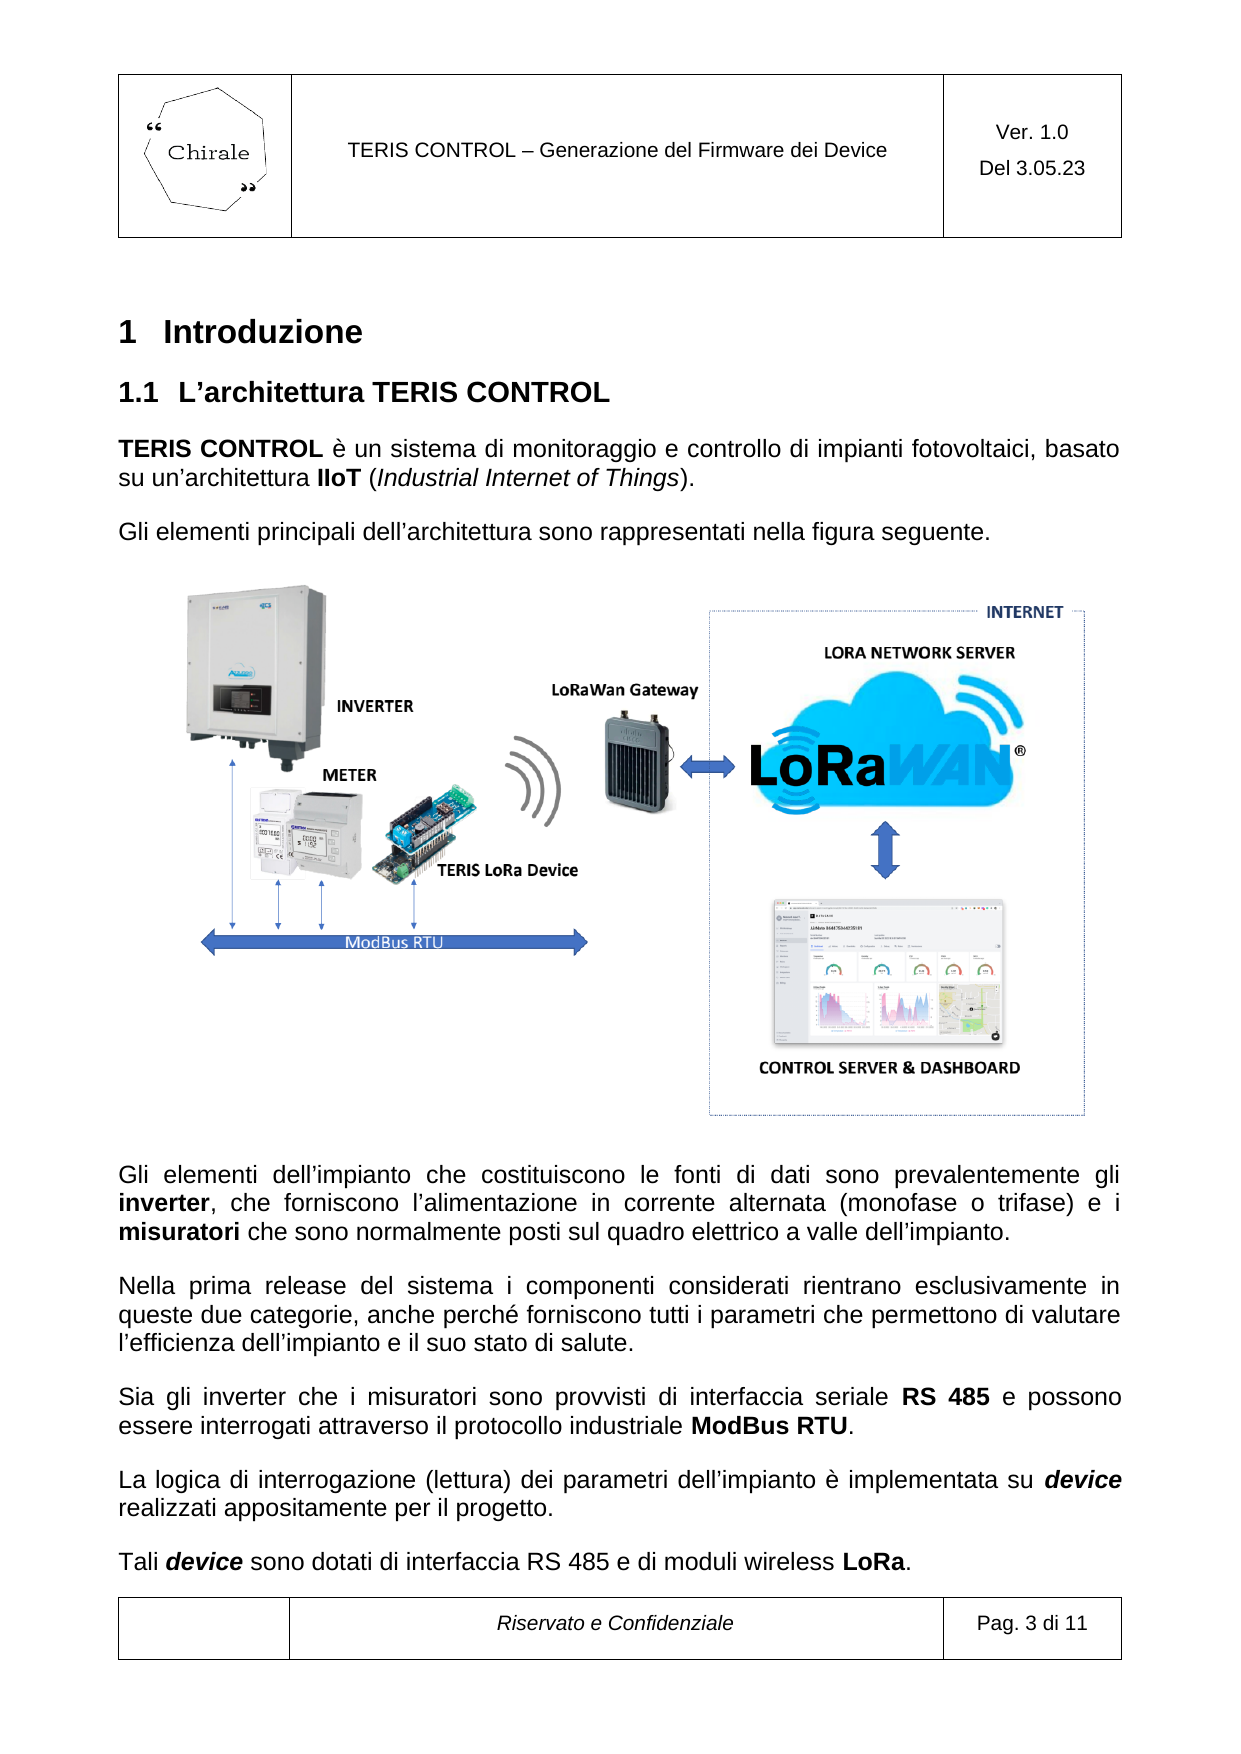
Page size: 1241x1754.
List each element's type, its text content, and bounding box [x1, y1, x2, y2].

text Tali device sono dotati di interfaccia RS 485 e di moduli wireless LoRa. [118, 1547, 1122, 1576]
text TERIS CONTROL è un sistema di monitoraggio e controllo di impianti fotovoltaici, basato su un’architettura IIoT (Industrial Internet of Things). [118, 434, 1122, 492]
text Nella prima release del sistema i componenti considerati rientrano esclusivamente in queste due categorie, anche perché forniscono tutti i parametri che permettono di valutare l’efficienza dell’impianto e il suo stato di salute. [118, 1271, 1122, 1357]
picture [143, 87, 267, 212]
text Gli elementi dell’impianto che costituiscono le fonti di dati sono prevalentemente gli inverter, che forniscono l’alimentazione in corrente alternata (monofase o trifase) e i misuratori che sono normalmente posti sul quadro elettrico a valle dell’impianto. [118, 1160, 1122, 1246]
text La logica di interrogazione (lettura) dei parametri dell’impianto è implementata su device realizzati appositamente per il progetto. [118, 1465, 1122, 1522]
text Sia gli inverter che i misuratori sono provvisti di interfaccia seriale RS 485 e possono essere interrogati attraverso il protocollo industriale ModBus RTU. [118, 1382, 1122, 1440]
subtitle Introduzione [118, 312, 1122, 351]
text Gli elementi principali dell’architettura sono rappresentati nella figura seguente. [118, 517, 1122, 545]
subtitle L’architettura TERIS CONTROL [118, 376, 1122, 409]
